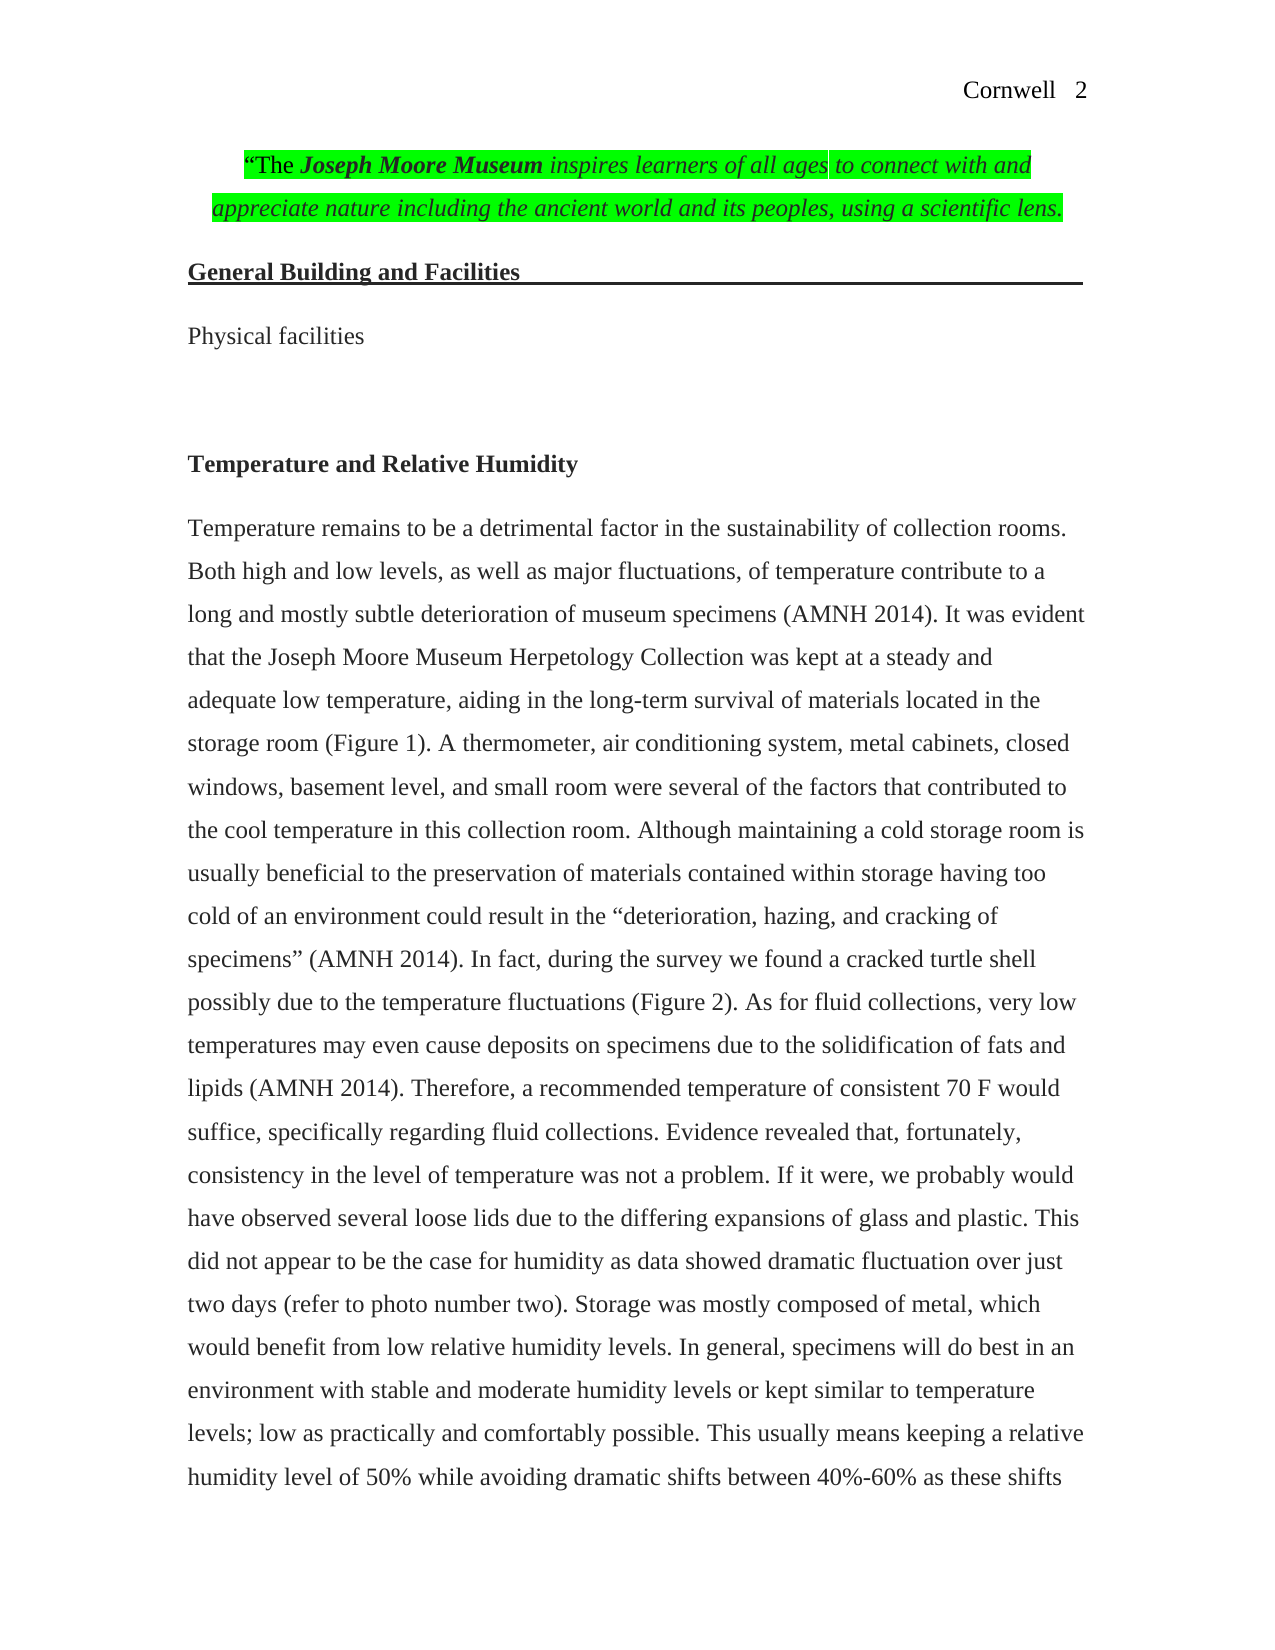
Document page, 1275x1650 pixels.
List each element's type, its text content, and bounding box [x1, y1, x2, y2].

text Temperature and Relative Humidity [187, 449, 1087, 478]
text Physical facilities [187, 321, 1087, 350]
text General Building and Facilities [187, 257, 1087, 286]
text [187, 513, 1087, 1490]
text “The Joseph Moore Museum inspires learners of all ages to connect with and appreciate nature including the ancient world and its peoples, using a scientific lens. [187, 150, 1087, 222]
